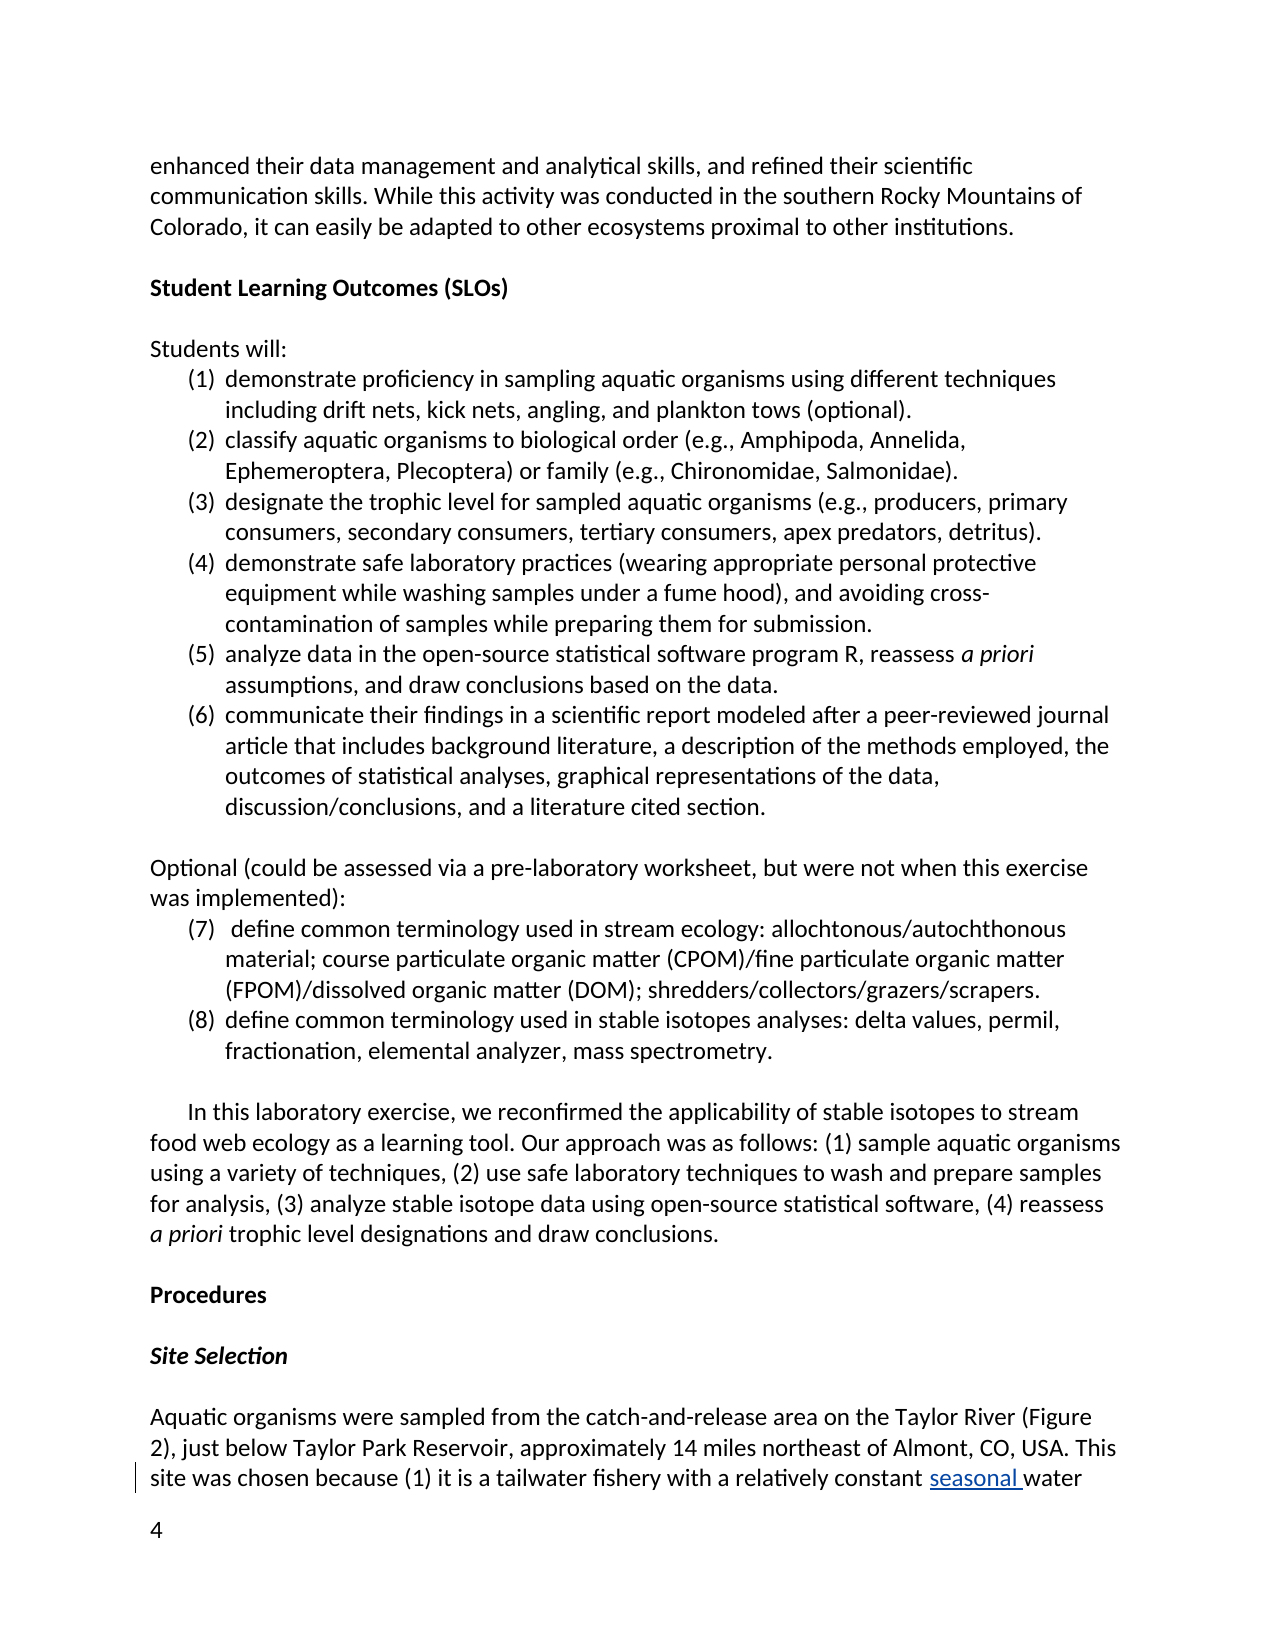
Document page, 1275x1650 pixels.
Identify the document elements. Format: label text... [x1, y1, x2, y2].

list define common terminology used in stream ecology: allochtonous/autochthonous material; course particulate organic matter (CPOM)/fine particulate organic matter (FPOM)/dissolved organic matter (DOM); shredders/collectors/grazers/scrapers. [187, 913, 1125, 1004]
list demonstrate proficiency in sampling aquatic organisms using different techniques including drift nets, kick nets, angling, and plankton tows (optional). [187, 364, 1125, 425]
text In this laboratory exercise, we reconfirmed the applicability of stable isotopes to stream food web ecology as a learning tool. Our approach was as follows: (1) sample aquatic organisms using a variety of techniques, (2) use safe laboratory techniques to wash and prepare samples for analysis, (3) analyze stable isotope data using open-source statistical software, (4) reassess a priori trophic level designations and draw conclusions. [150, 1096, 1125, 1249]
list define common terminology used in stable isotopes analyses: delta values, permil, fractionation, elemental analyzer, mass spectrometry. [187, 1004, 1125, 1066]
list demonstrate safe laboratory practices (wearing appropriate personal protective equipment while washing samples under a fume hood), and avoiding cross-contamination of samples while preparing them for submission. [187, 547, 1125, 638]
text Students will: [150, 333, 1125, 364]
list designate the trophic level for sampled aquatic organisms (e.g., producers, primary consumers, secondary consumers, tertiary consumers, apex predators, detritus). [187, 486, 1125, 547]
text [150, 150, 1125, 242]
text Optional (could be assessed via a pre-laboratory worksheet, but were not when this exercise was implemented): [150, 852, 1125, 913]
list classify aquatic organisms to biological order (e.g., Amphipoda, Annelida, Ephemeroptera, Plecoptera) or family (e.g., Chironomidae, Salmonidae). [187, 425, 1125, 486]
text Site Selection [150, 1340, 1125, 1371]
text Student Learning Outcomes (SLOs) [150, 272, 1125, 303]
list communicate their findings in a scientific report modeled after a peer-reviewed journal article that includes background literature, a description of the methods employed, the outcomes of statistical analyses, graphical representations of the data, discussion/conclusions, and a literature cited section. [187, 699, 1125, 821]
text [150, 1401, 1125, 1493]
list analyze data in the open-source statistical software program R, reassess a priori assumptions, and draw conclusions based on the data. [187, 638, 1125, 699]
text Procedures [150, 1279, 1125, 1310]
